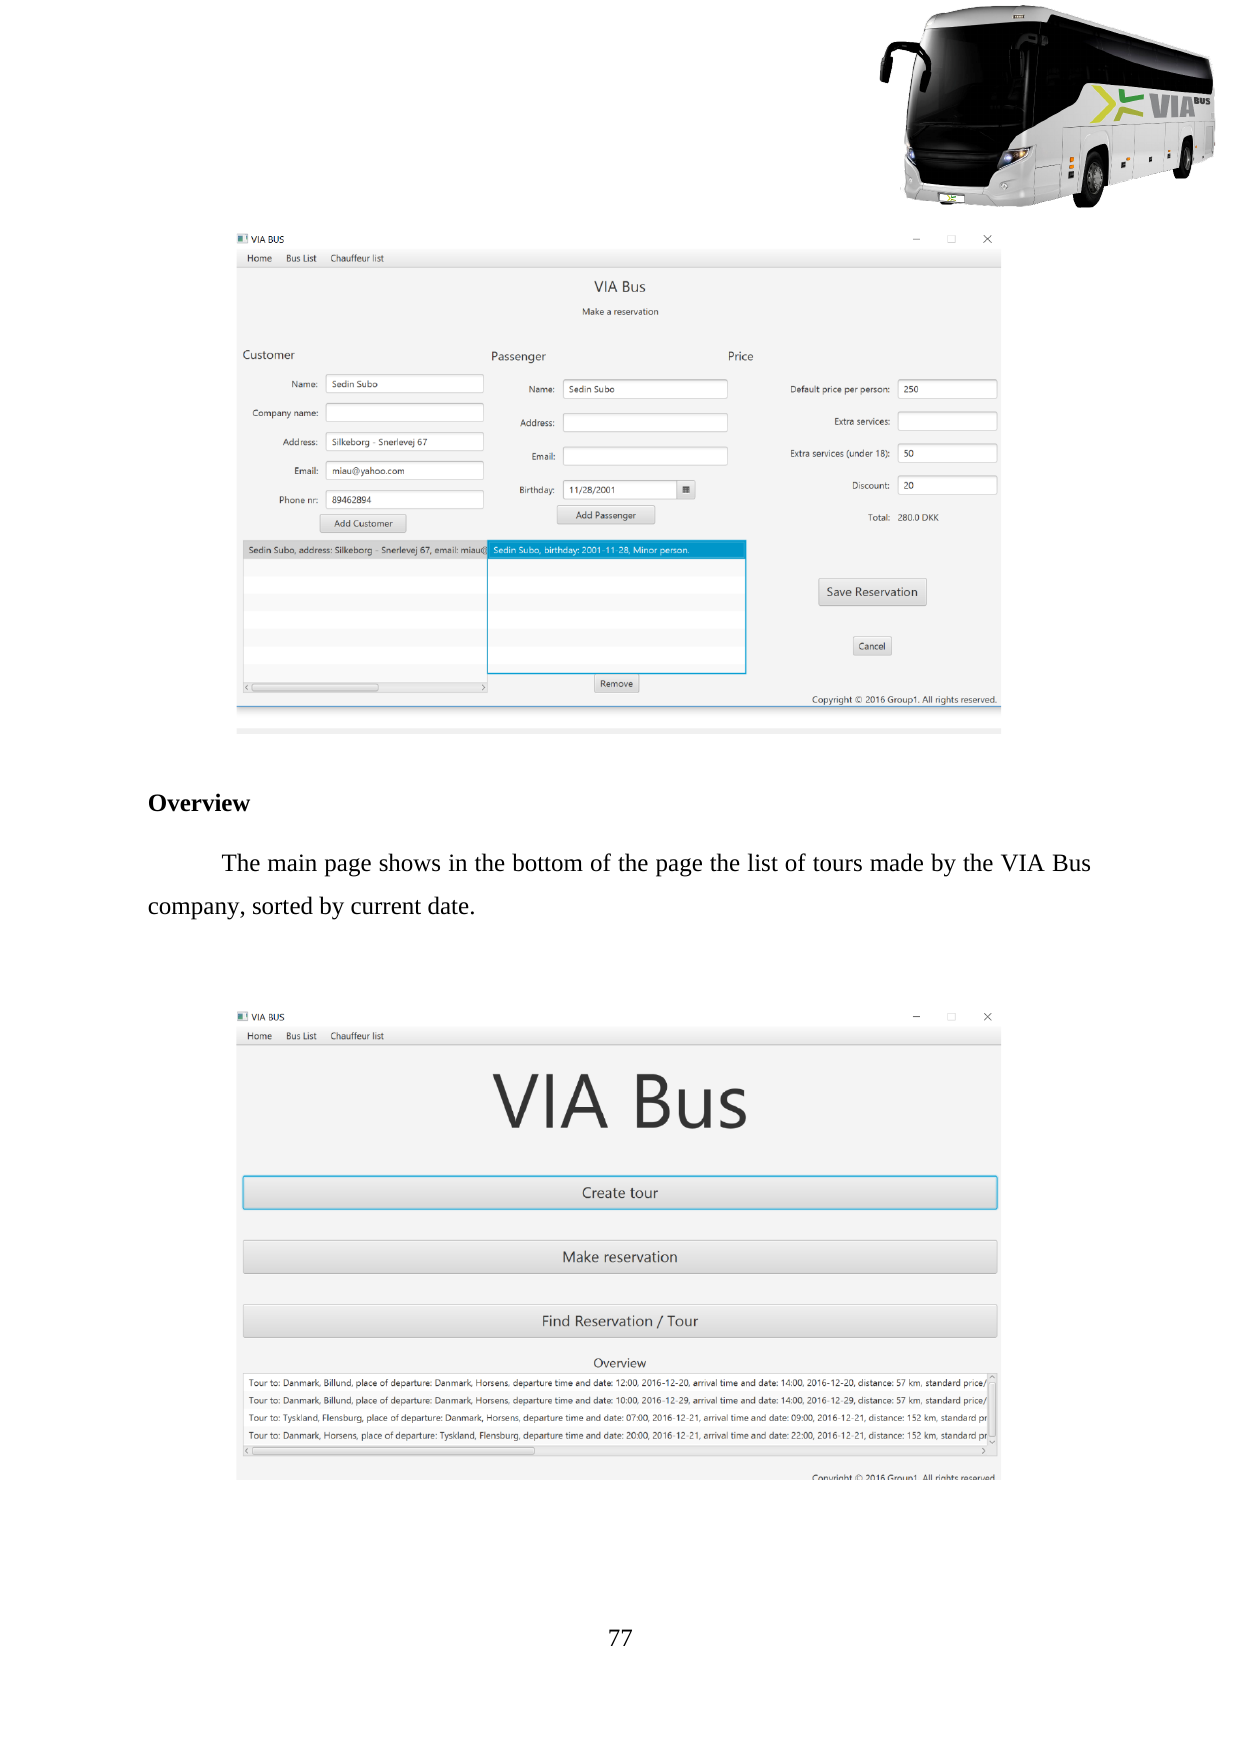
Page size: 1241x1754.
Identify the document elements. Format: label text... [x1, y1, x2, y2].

picture [874, 0, 1218, 213]
text The main page shows in the bottom of the page the list of tours made by the VIA Bus company, sorted by current date. [148, 848, 1093, 920]
picture [235, 230, 1004, 584]
text Overview [148, 788, 1093, 817]
picture [235, 1009, 1005, 1482]
